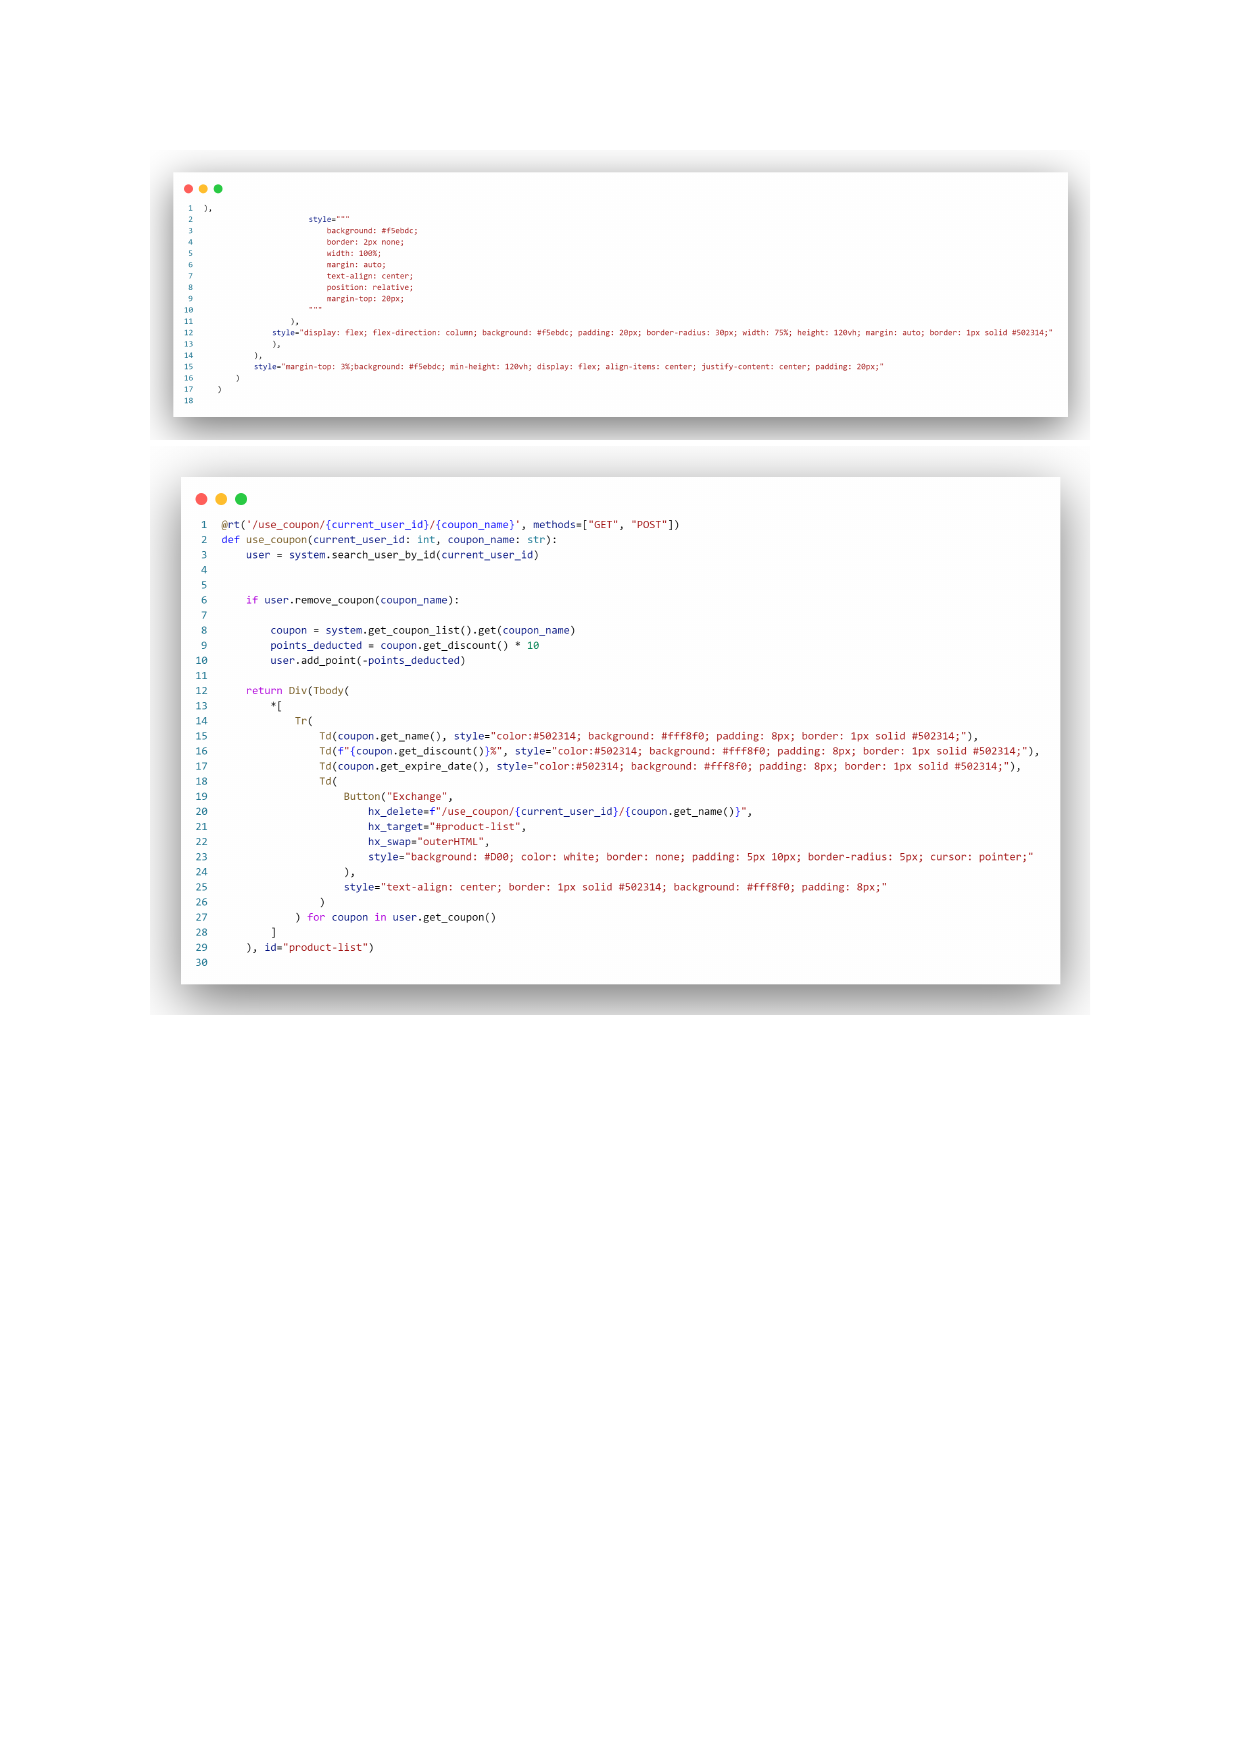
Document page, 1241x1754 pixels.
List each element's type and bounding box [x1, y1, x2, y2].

picture [150, 150, 1091, 440]
picture [150, 446, 1091, 1015]
